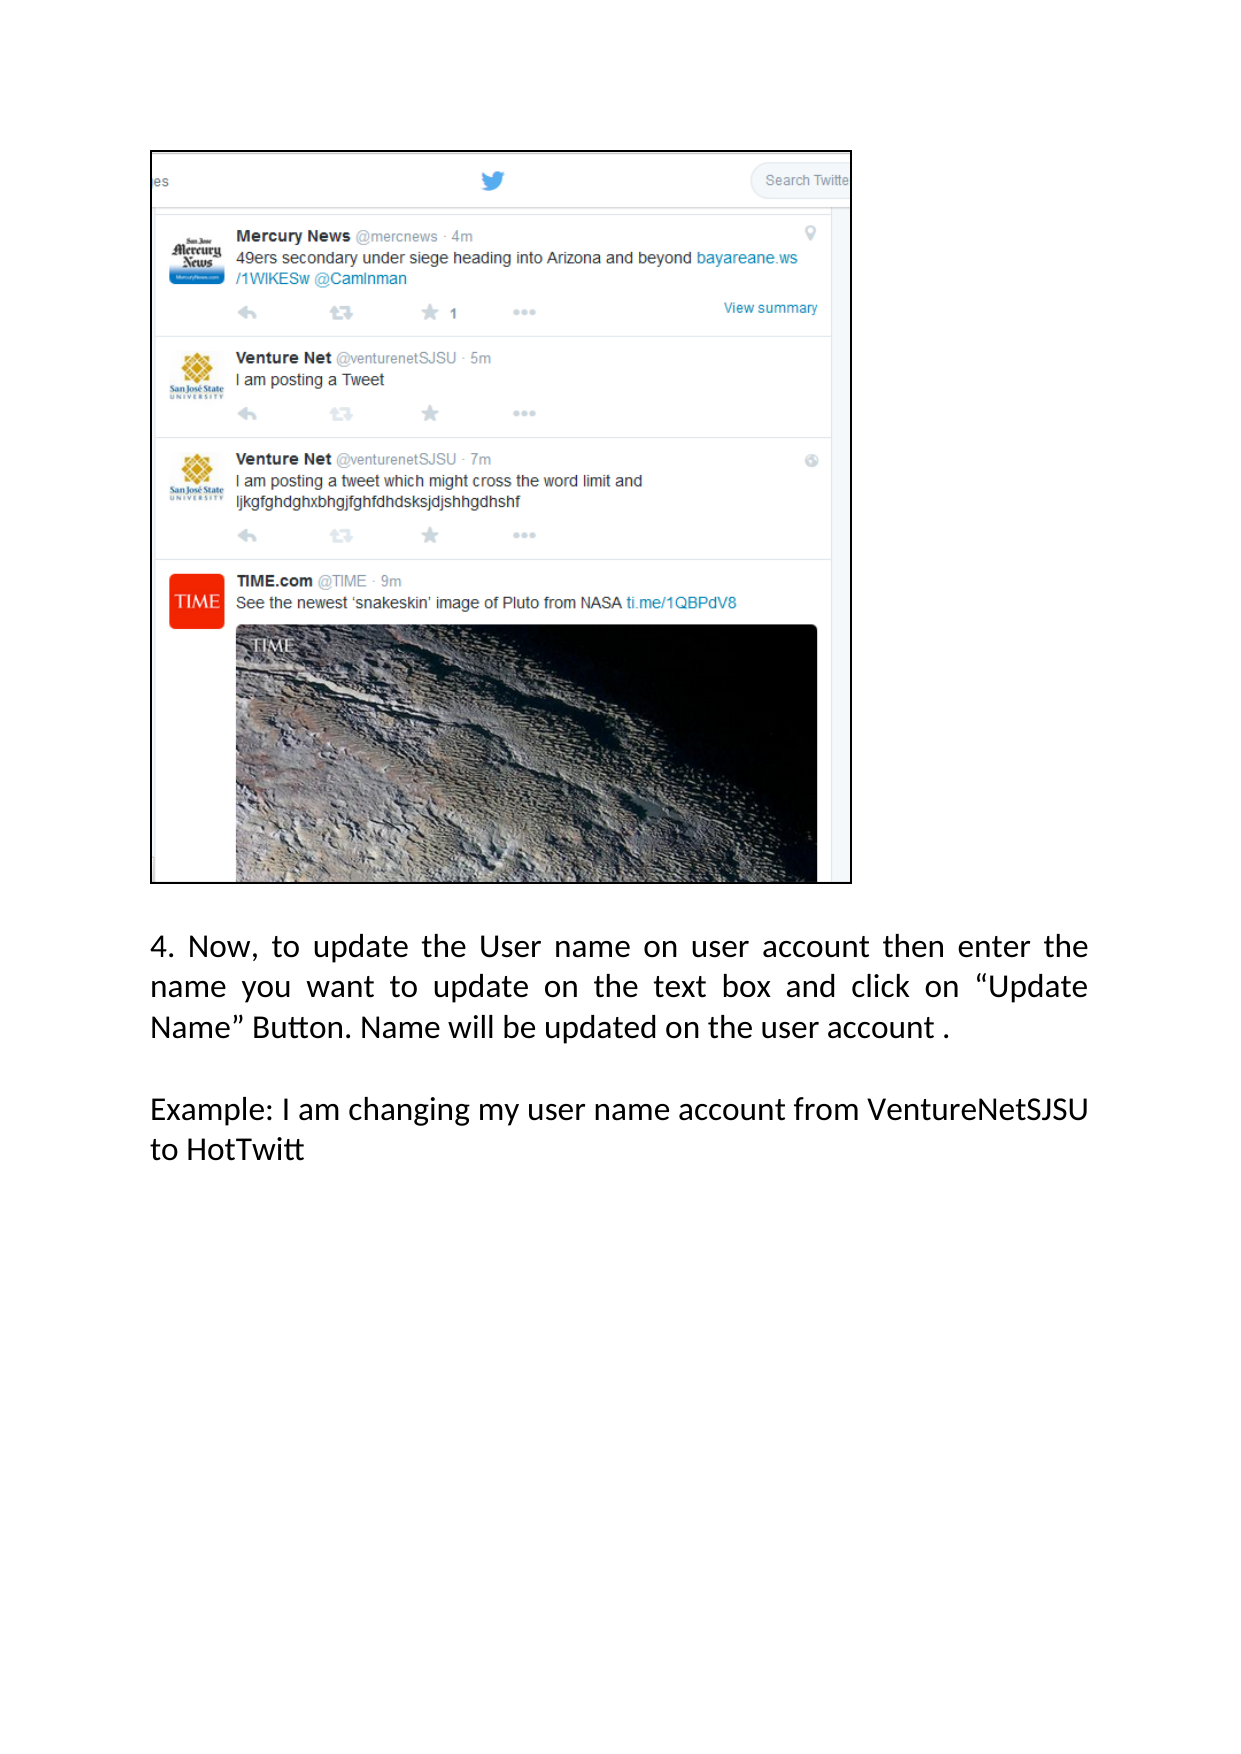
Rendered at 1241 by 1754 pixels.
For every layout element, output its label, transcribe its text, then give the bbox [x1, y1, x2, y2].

text Example: I am changing my user name account from VentureNetSJSU to HotTwitt [150, 1087, 1090, 1169]
picture [152, 152, 850, 882]
text 4. Now, to update the User name on user account then enter the name you want to update on the text box and click on “Update Name” Button. Name will be updated on the user account . [150, 924, 1090, 1047]
